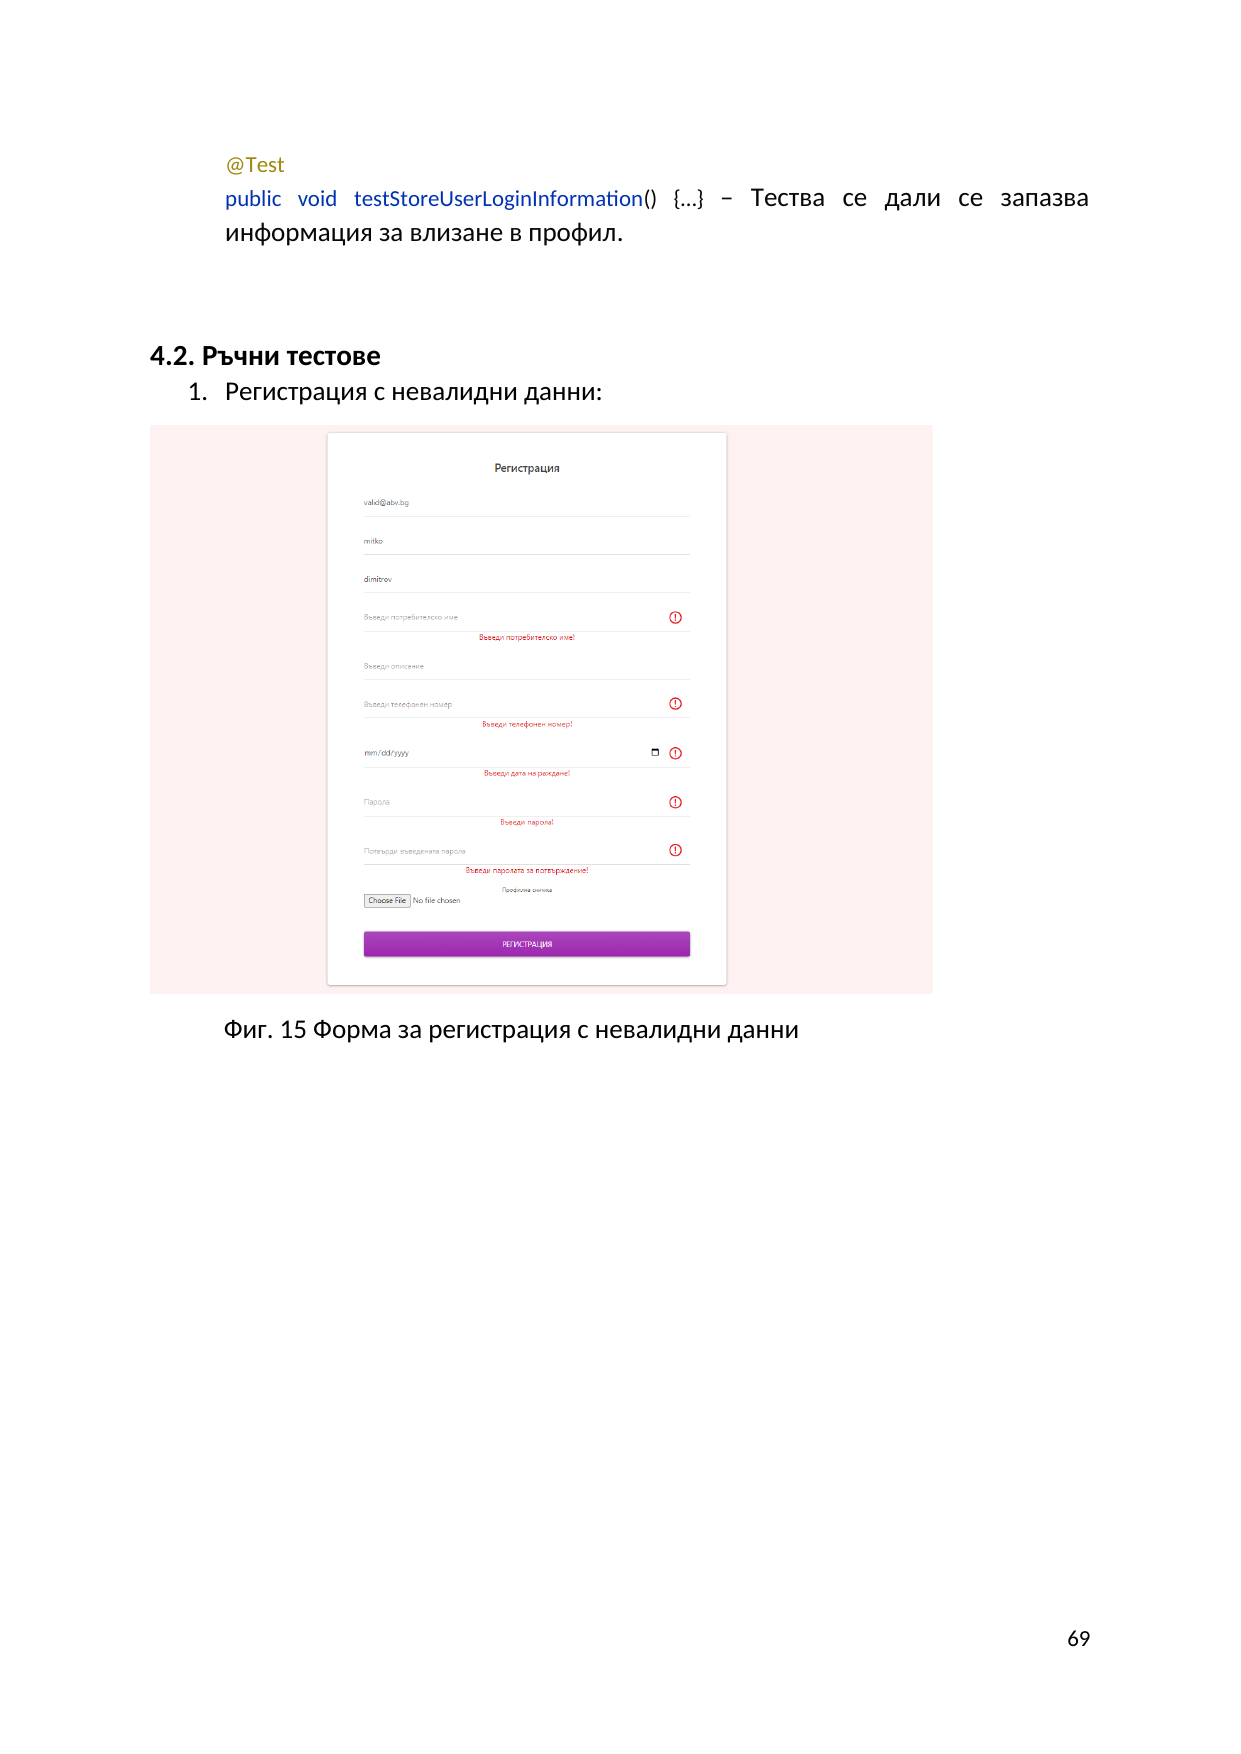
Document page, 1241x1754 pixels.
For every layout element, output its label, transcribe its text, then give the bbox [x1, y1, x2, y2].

list @Test public void testStoreUserLoginInformation() {…} – Тества се дали се запазва информация за влизане в профил. [225, 150, 1090, 248]
picture [150, 425, 933, 994]
list Регистрация с невалидни данни: [187, 374, 1090, 407]
subtitle 4.2. Ръчни тестове [150, 337, 1090, 372]
text Фиг. 15 Форма за регистрация с невалидни данни [150, 1012, 1090, 1045]
